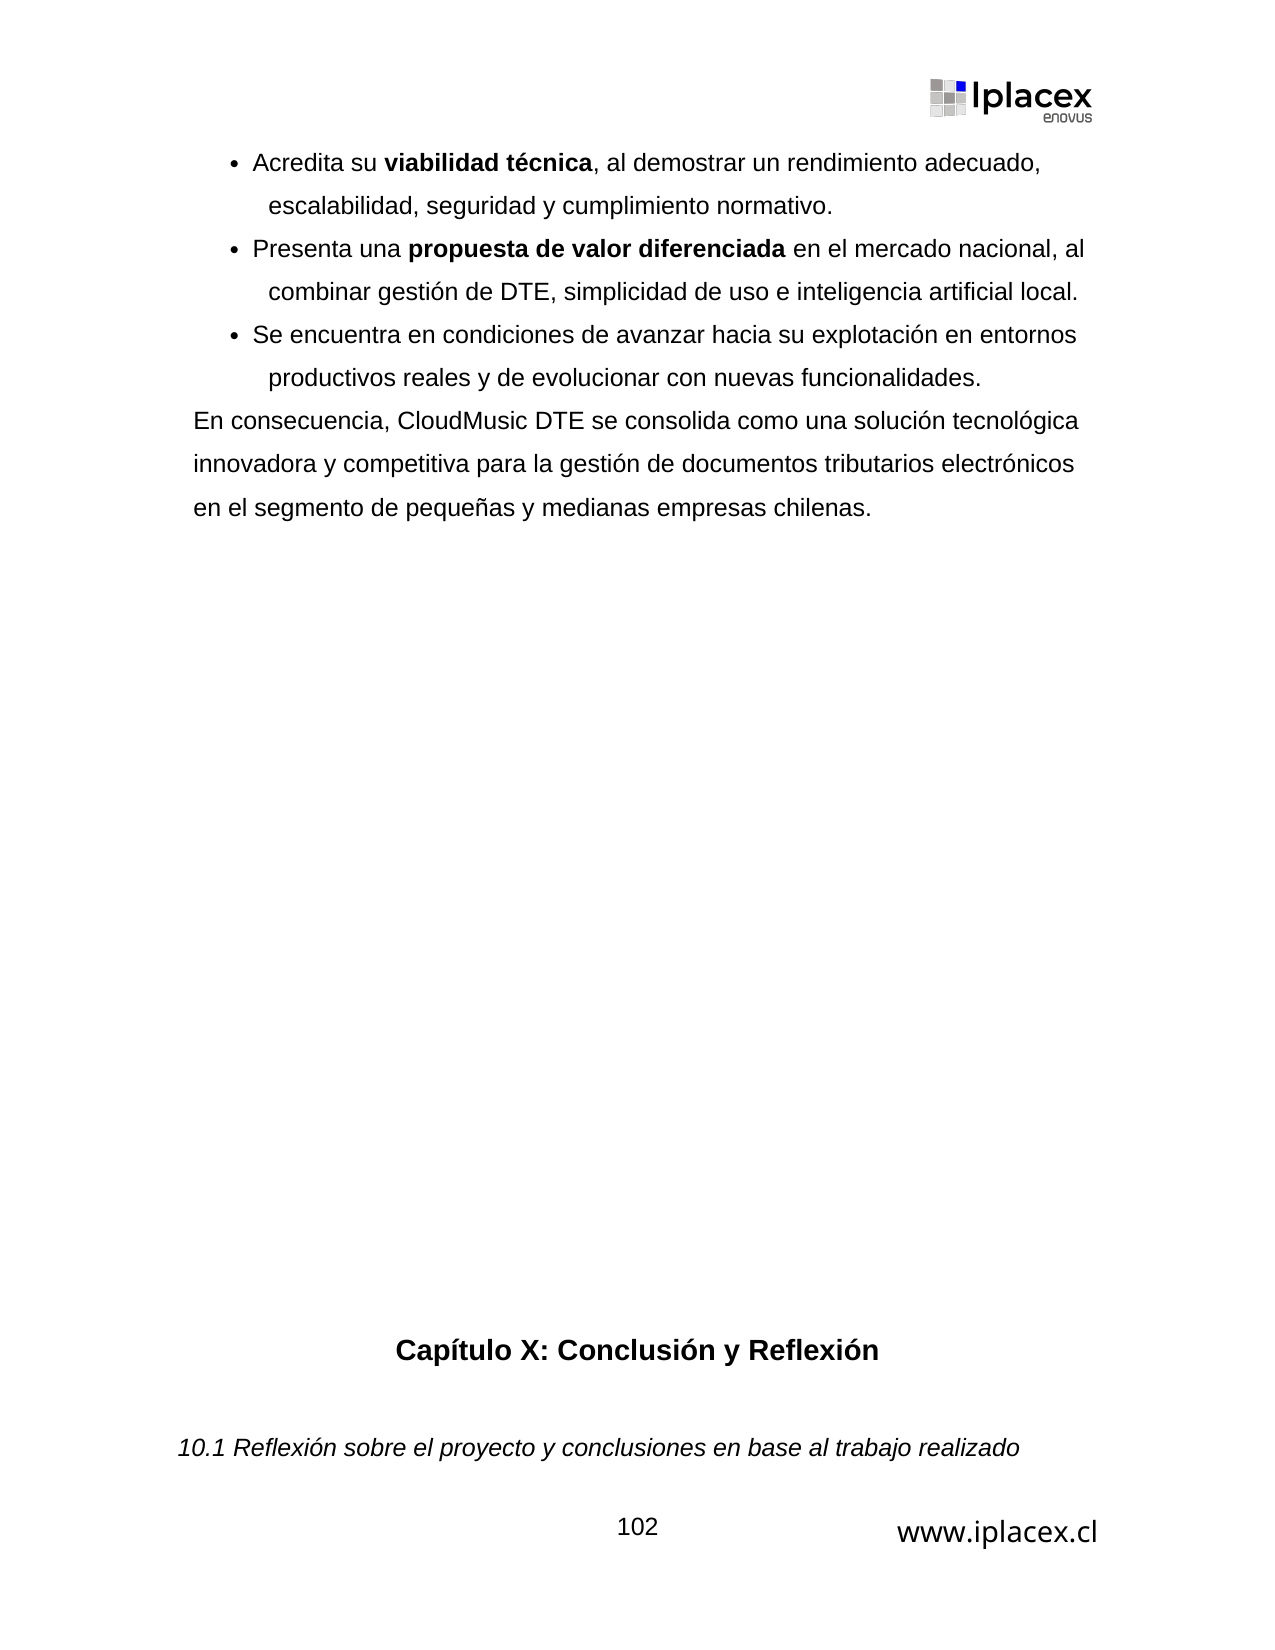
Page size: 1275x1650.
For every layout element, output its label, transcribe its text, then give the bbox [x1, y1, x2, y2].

list Presenta una propuesta de valor diferenciada en el mercado nacional, al combinar gestión de DTE, simplicidad de uso e inteligencia artificial local. [231, 234, 1098, 306]
list Se encuentra en condiciones de avanzar hacia su explotación en entornos productivos reales y de evolucionar con nuevas funcionalidades. [231, 320, 1098, 392]
picture [924, 73, 1098, 128]
text En consecuencia, CloudMusic DTE se consolida como una solución tecnológica innovadora y competitiva para la gestión de documentos tributarios electrónicos en el segmento de pequeñas y medianas empresas chilenas. [193, 406, 1098, 521]
list Acredita su viabilidad técnica, al demostrar un rendimiento adecuado, escalabilidad, seguridad y cumplimiento normativo. [231, 148, 1098, 219]
text Capítulo X: Conclusión y Reflexión [177, 1333, 1098, 1366]
text 10.1 Reflexión sobre el proyecto y conclusiones en base al trabajo realizado [177, 1433, 1098, 1462]
